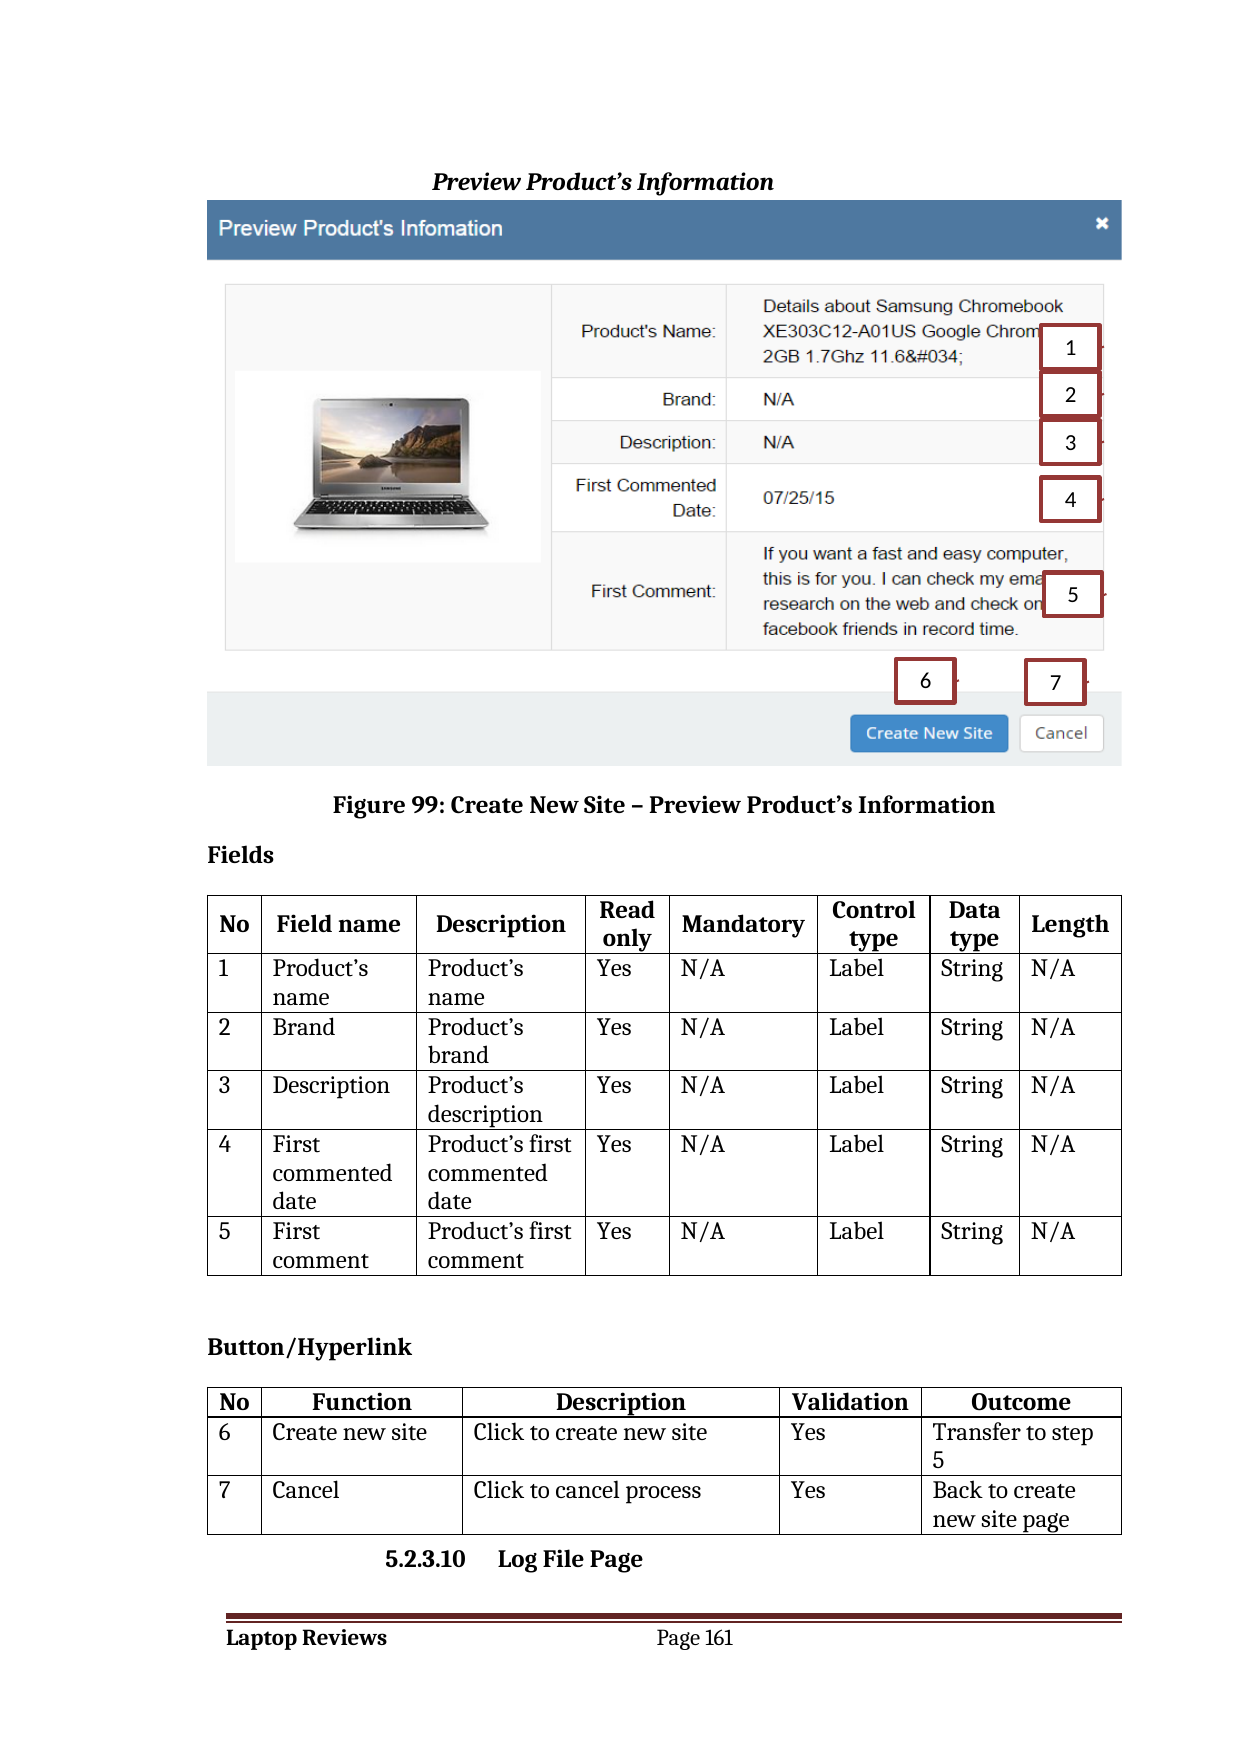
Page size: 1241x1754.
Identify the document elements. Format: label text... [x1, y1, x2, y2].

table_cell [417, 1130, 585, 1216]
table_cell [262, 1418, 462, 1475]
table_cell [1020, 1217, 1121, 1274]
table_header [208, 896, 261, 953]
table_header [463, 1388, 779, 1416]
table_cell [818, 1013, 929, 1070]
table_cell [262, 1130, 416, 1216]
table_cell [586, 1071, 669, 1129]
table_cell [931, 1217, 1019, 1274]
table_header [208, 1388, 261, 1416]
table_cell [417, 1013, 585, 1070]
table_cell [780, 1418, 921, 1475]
text Figure 99: Create New Site – Preview Product’s Information [207, 791, 1122, 820]
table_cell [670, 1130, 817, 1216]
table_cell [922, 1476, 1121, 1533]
subtitle Log File Page [385, 1545, 1122, 1574]
text Button/Hyperlink [207, 1333, 1122, 1361]
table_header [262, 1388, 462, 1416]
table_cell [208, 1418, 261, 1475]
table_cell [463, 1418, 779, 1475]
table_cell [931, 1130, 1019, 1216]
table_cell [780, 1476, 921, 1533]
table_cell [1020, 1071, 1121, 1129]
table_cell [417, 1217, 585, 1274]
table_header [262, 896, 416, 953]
picture [207, 200, 1122, 766]
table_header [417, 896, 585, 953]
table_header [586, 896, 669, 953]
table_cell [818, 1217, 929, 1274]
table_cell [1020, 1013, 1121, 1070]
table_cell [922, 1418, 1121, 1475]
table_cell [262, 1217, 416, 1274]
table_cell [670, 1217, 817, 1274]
text Fields [207, 841, 1122, 869]
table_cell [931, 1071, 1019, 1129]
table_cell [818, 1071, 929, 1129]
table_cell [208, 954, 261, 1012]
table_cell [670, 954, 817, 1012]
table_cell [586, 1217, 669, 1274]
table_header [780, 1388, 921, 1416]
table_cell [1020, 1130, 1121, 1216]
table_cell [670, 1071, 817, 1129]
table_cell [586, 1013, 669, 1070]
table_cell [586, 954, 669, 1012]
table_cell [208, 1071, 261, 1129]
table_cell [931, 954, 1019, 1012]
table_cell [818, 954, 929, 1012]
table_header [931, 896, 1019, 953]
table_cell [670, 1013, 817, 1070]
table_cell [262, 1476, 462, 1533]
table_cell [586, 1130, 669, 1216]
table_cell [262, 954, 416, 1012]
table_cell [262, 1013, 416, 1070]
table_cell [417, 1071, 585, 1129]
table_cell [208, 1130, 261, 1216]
subtitle Preview Product’s Information [432, 168, 1122, 197]
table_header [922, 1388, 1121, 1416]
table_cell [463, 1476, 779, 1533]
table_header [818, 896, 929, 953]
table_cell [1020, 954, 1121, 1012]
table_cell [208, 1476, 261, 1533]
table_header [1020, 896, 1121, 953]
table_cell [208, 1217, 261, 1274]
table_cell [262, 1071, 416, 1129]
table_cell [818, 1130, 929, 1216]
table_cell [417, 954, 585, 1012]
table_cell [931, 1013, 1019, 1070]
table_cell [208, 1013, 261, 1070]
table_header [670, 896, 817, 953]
